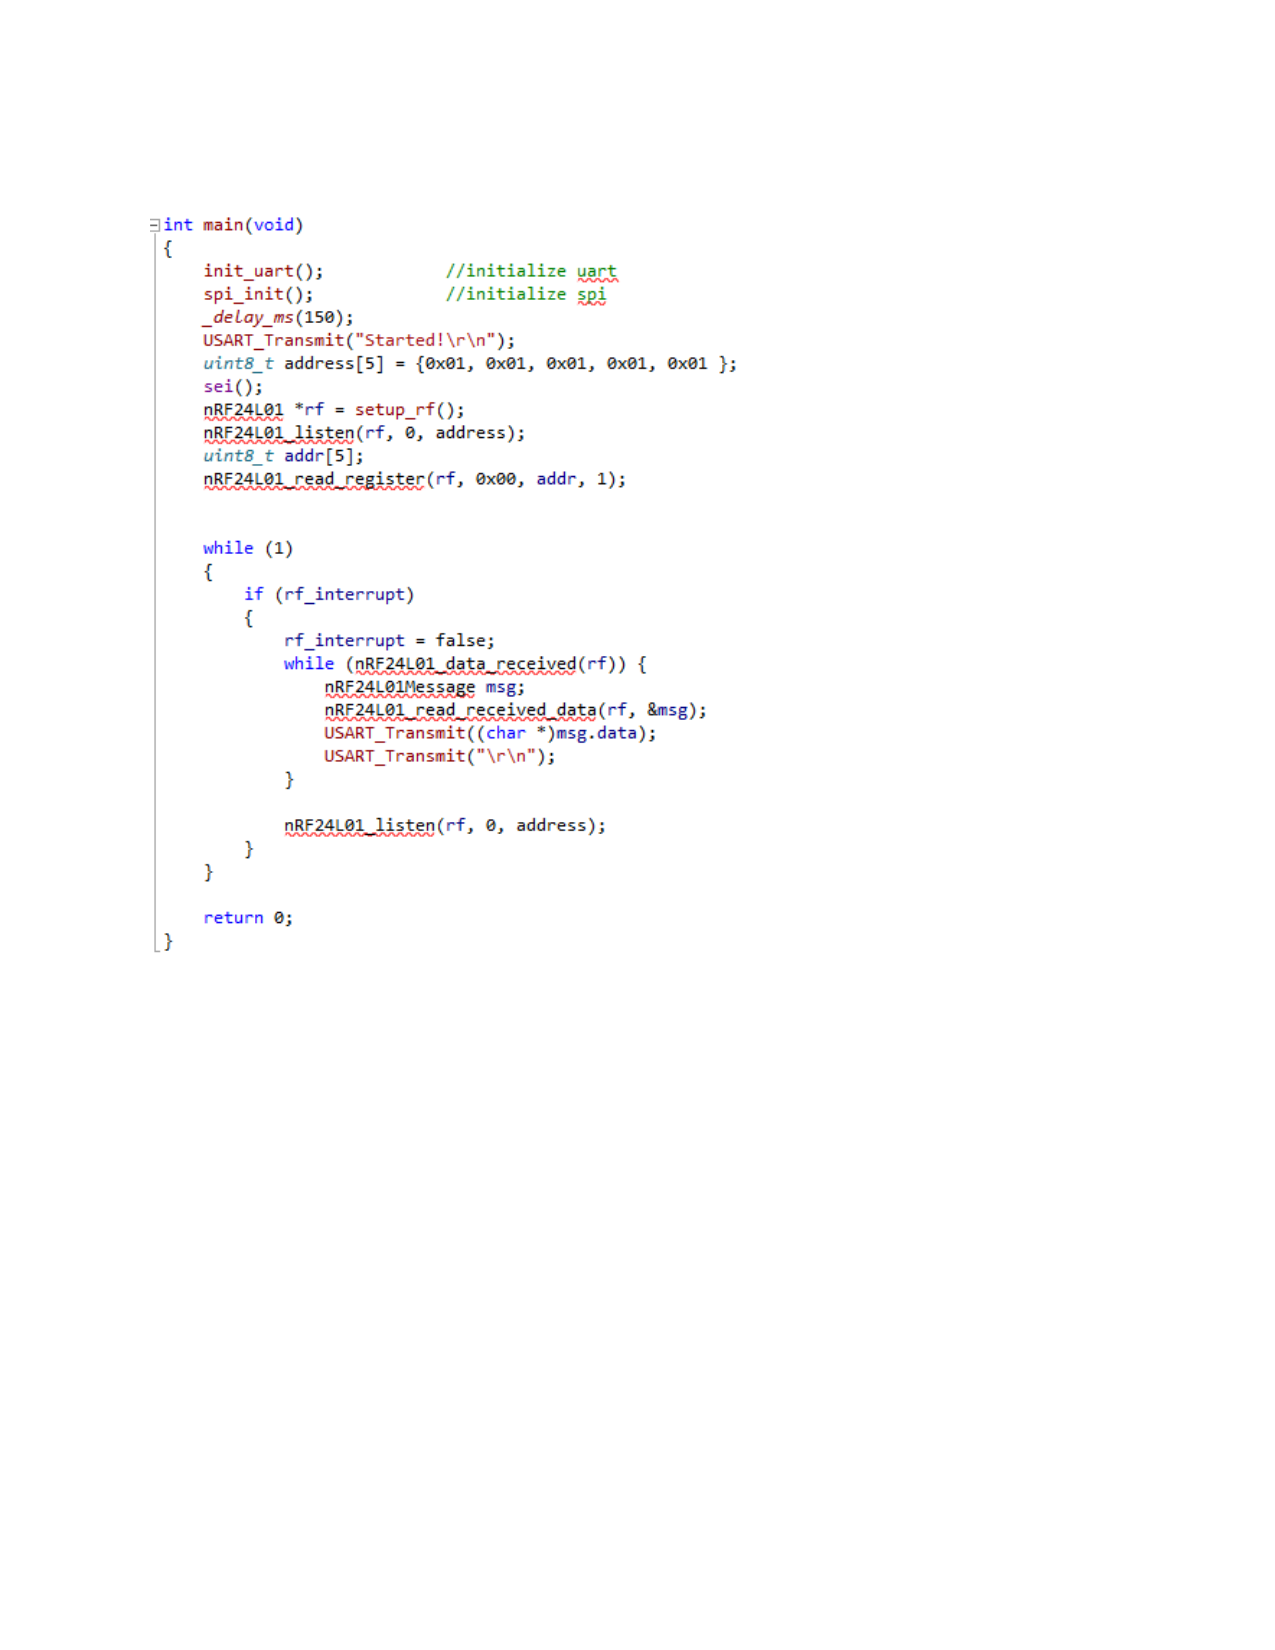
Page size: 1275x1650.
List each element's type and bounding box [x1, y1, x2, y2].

picture [150, 203, 777, 999]
